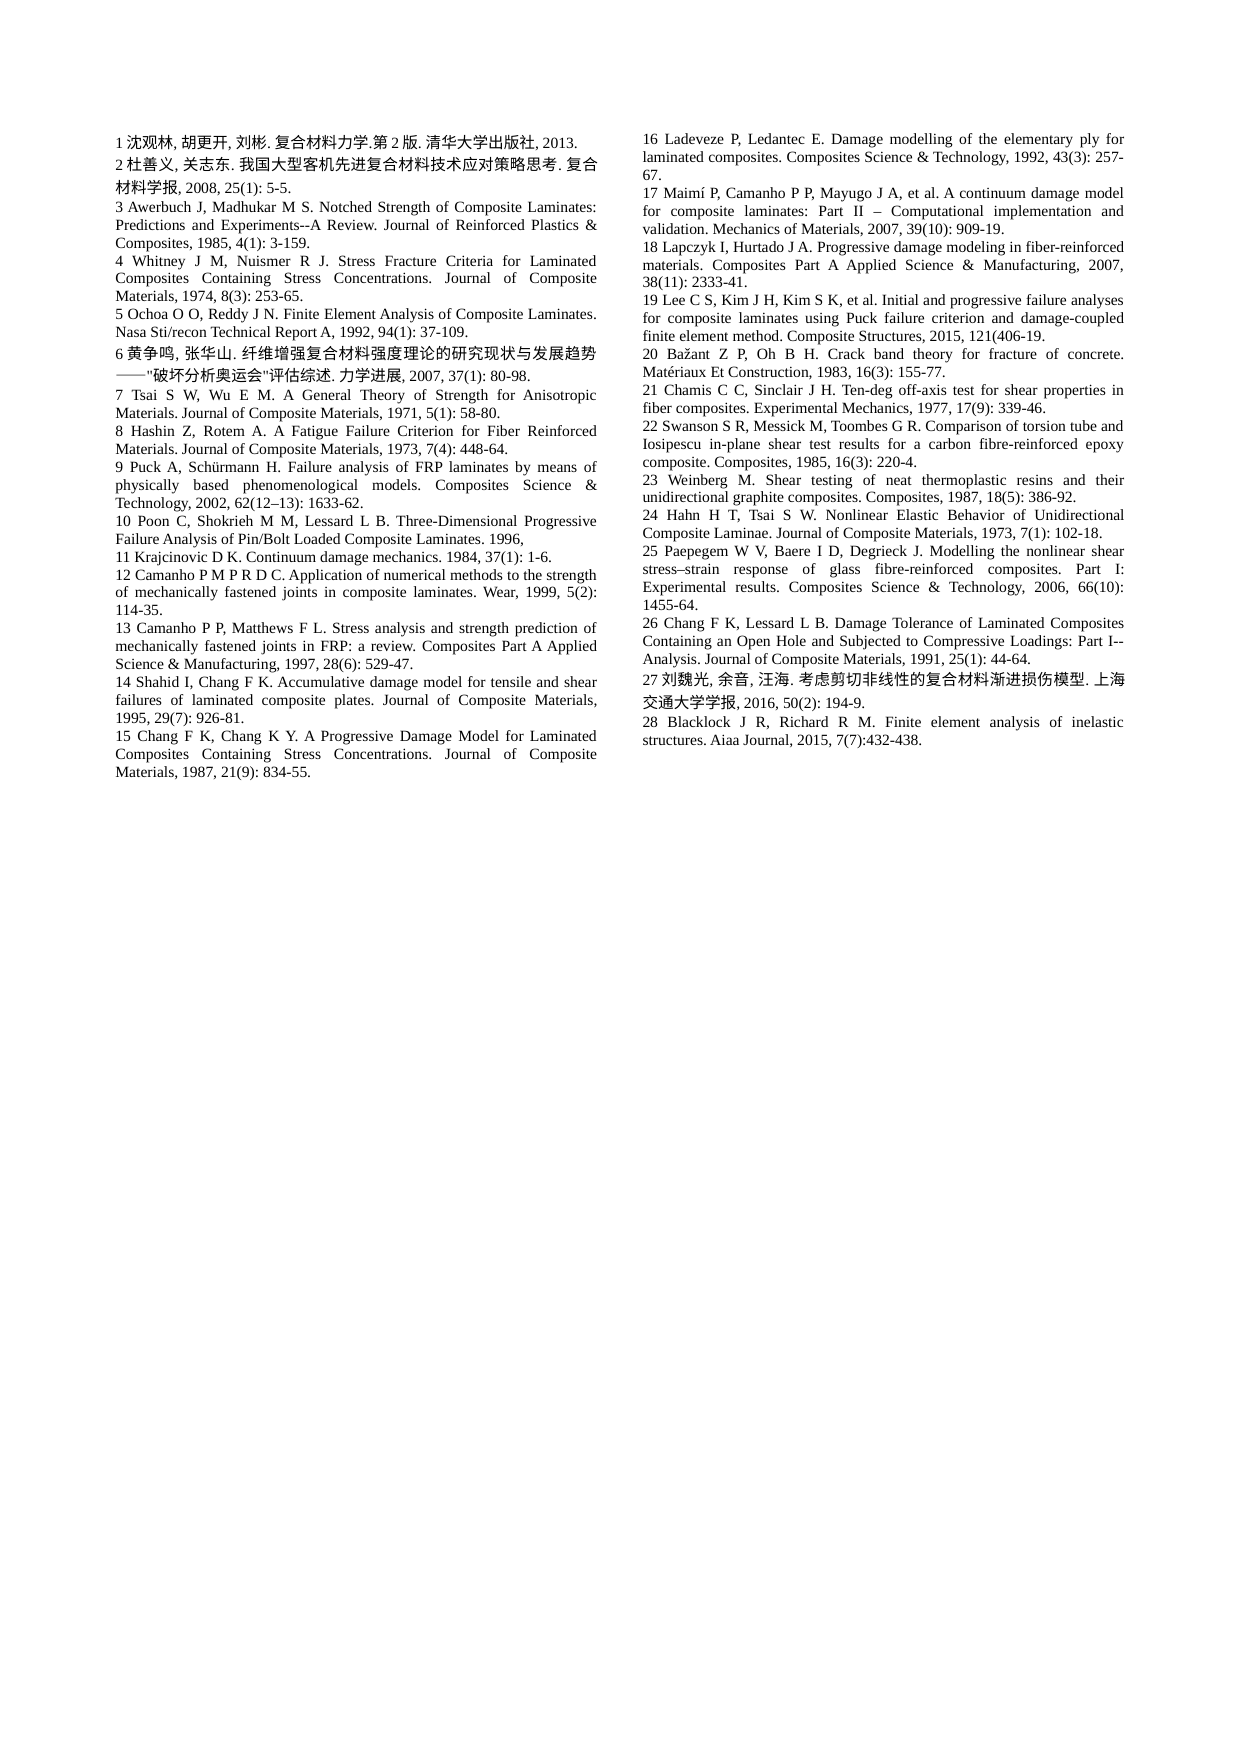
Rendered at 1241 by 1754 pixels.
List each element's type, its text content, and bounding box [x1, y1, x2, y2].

text 8 Hashin Z, Rotem A. A Fatigue Failure Criterion for Fiber Reinforced Materials. Journal of Composite Materials, 1973, 7(4): 448-64. [115, 422, 598, 458]
text 21 Chamis C C, Sinclair J H. Ten-deg off-axis test for shear properties in fiber composites. Experimental Mechanics, 1977, 17(9): 339-46. [642, 381, 1125, 417]
text 6黄争鸣, 张华山. 纤维增强复合材料强度理论的研究现状与发展趋势——"破坏分析奥运会"评估综述. 力学进展, 2007, 37(1): 80-98. [115, 341, 598, 386]
text 11 Krajcinovic D K. Continuum damage mechanics. 1984, 37(1): 1-6. [115, 547, 598, 565]
text 17 Maimí P, Camanho P P, Mayugo J A, et al. A continuum damage model for composite laminates: Part II – Computational implementation and validation. Mechanics of Materials, 2007, 39(10): 909-19. [642, 184, 1125, 237]
text 3 Awerbuch J, Madhukar M S. Notched Strength of Composite Laminates: Predictions and Experiments--A Review. Journal of Reinforced Plastics & Composites, 1985, 4(1): 3-159. [115, 198, 598, 251]
text 4 Whitney J M, Nuismer R J. Stress Fracture Criteria for Laminated Composites Containing Stress Concentrations. Journal of Composite Materials, 1974, 8(3): 253-65. [115, 251, 598, 305]
text 16 Ladeveze P, Ledantec E. Damage modelling of the elementary ply for laminated composites. Composites Science & Technology, 1992, 43(3): 257-67. [642, 130, 1125, 184]
text 9 Puck A, Schürmann H. Failure analysis of FRP laminates by means of physically based phenomenological models. Composites Science & Technology, 2002, 62(12–13): 1633-62. [115, 458, 598, 512]
text 20 Bažant Z P, Oh B H. Crack band theory for fracture of concrete. Matériaux Et Construction, 1983, 16(3): 155-77. [642, 345, 1125, 381]
text 1沈观林, 胡更开, 刘彬. 复合材料力学.第2版. 清华大学出版社, 2013. [115, 130, 598, 152]
text 19 Lee C S, Kim J H, Kim S K, et al. Initial and progressive failure analyses for composite laminates using Puck failure criterion and damage-coupled finite element method. Composite Structures, 2015, 121(406-19. [642, 291, 1125, 345]
text 26 Chang F K, Lessard L B. Damage Tolerance of Laminated Composites Containing an Open Hole and Subjected to Compressive Loadings: Part I--Analysis. Journal of Composite Materials, 1991, 25(1): 44-64. [642, 614, 1125, 667]
text 28 Blacklock J R, Richard R M. Finite element analysis of inelastic structures. Aiaa Journal, 2015, 7(7):432-438. [642, 713, 1125, 748]
text 12 Camanho P M P R D C. Application of numerical methods to the strength of mechanically fastened joints in composite laminates. Wear, 1999, 5(2): 114-35. [115, 565, 598, 619]
text 25 Paepegem W V, Baere I D, Degrieck J. Modelling the nonlinear shear stress–strain response of glass fibre-reinforced composites. Part I: Experimental results. Composites Science & Technology, 2006, 66(10): 1455-64. [642, 542, 1125, 614]
text 2杜善义, 关志东. 我国大型客机先进复合材料技术应对策略思考. 复合材料学报, 2008, 25(1): 5-5. [115, 152, 598, 198]
text 10 Poon C, Shokrieh M M, Lessard L B. Three-Dimensional Progressive Failure Analysis of Pin/Bolt Loaded Composite Laminates. 1996, [115, 512, 598, 547]
text 5 Ochoa O O, Reddy J N. Finite Element Analysis of Composite Laminates. Nasa Sti/recon Technical Report A, 1992, 94(1): 37-109. [115, 305, 598, 341]
text 23 Weinberg M. Shear testing of neat thermoplastic resins and their unidirectional graphite composites. Composites, 1987, 18(5): 386-92. [642, 470, 1125, 506]
text 7 Tsai S W, Wu E M. A General Theory of Strength for Anisotropic Materials. Journal of Composite Materials, 1971, 5(1): 58-80. [115, 386, 598, 422]
text 27刘魏光, 余音, 汪海. 考虑剪切非线性的复合材料渐进损伤模型. 上海交通大学学报, 2016, 50(2): 194-9. [642, 667, 1125, 713]
text 18 Lapczyk I, Hurtado J A. Progressive damage modeling in fiber-reinforced materials. Composites Part A Applied Science & Manufacturing, 2007, 38(11): 2333-41. [642, 237, 1125, 291]
text 14 Shahid I, Chang F K. Accumulative damage model for tensile and shear failures of laminated composite plates. Journal of Composite Materials, 1995, 29(7): 926-81. [115, 673, 598, 727]
text 24 Hahn H T, Tsai S W. Nonlinear Elastic Behavior of Unidirectional Composite Laminae. Journal of Composite Materials, 1973, 7(1): 102-18. [642, 506, 1125, 542]
text 22 Swanson S R, Messick M, Toombes G R. Comparison of torsion tube and Iosipescu in-plane shear test results for a carbon fibre-reinforced epoxy composite. Composites, 1985, 16(3): 220-4. [642, 417, 1125, 470]
text 15 Chang F K, Chang K Y. A Progressive Damage Model for Laminated Composites Containing Stress Concentrations. Journal of Composite Materials, 1987, 21(9): 834-55. [115, 727, 598, 780]
text 13 Camanho P P, Matthews F L. Stress analysis and strength prediction of mechanically fastened joints in FRP: a review. Composites Part A Applied Science & Manufacturing, 1997, 28(6): 529-47. [115, 619, 598, 673]
